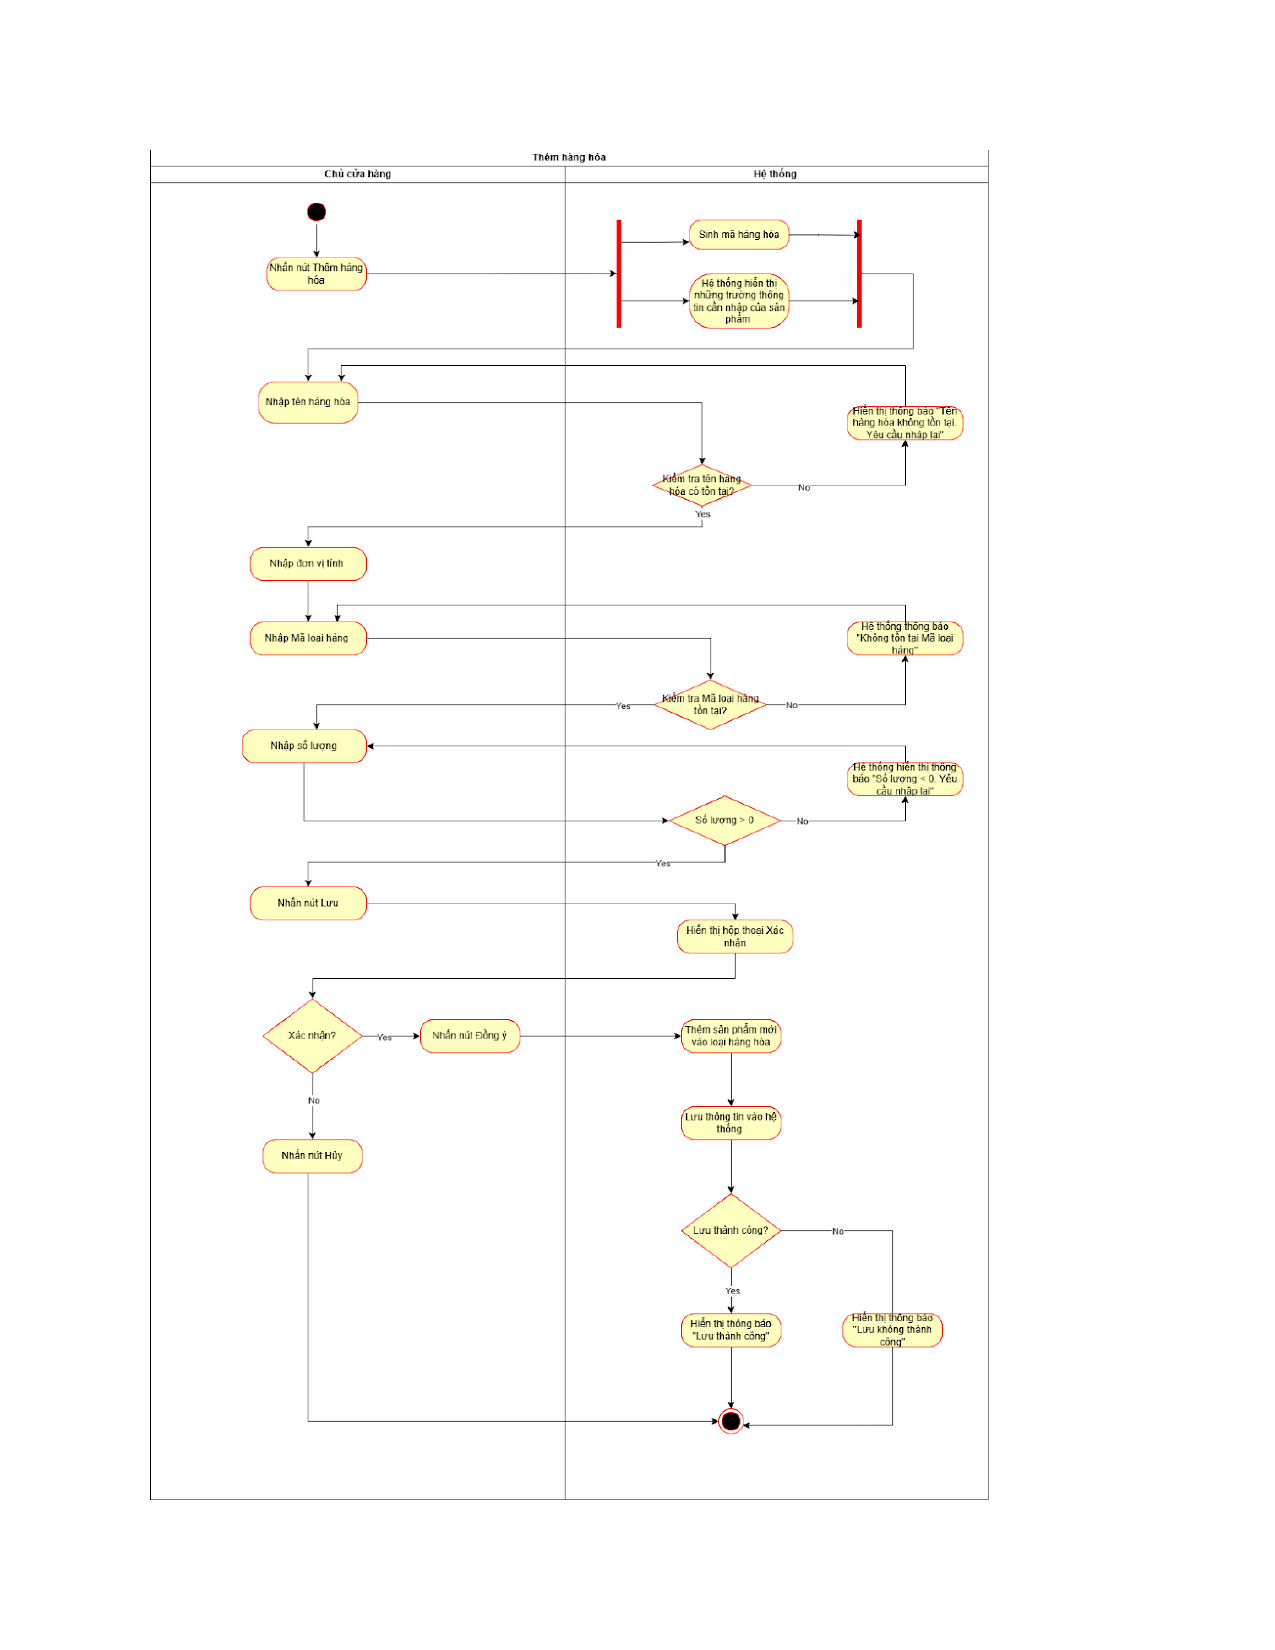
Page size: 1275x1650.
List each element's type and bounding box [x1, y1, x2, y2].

picture [150, 150, 989, 1500]
